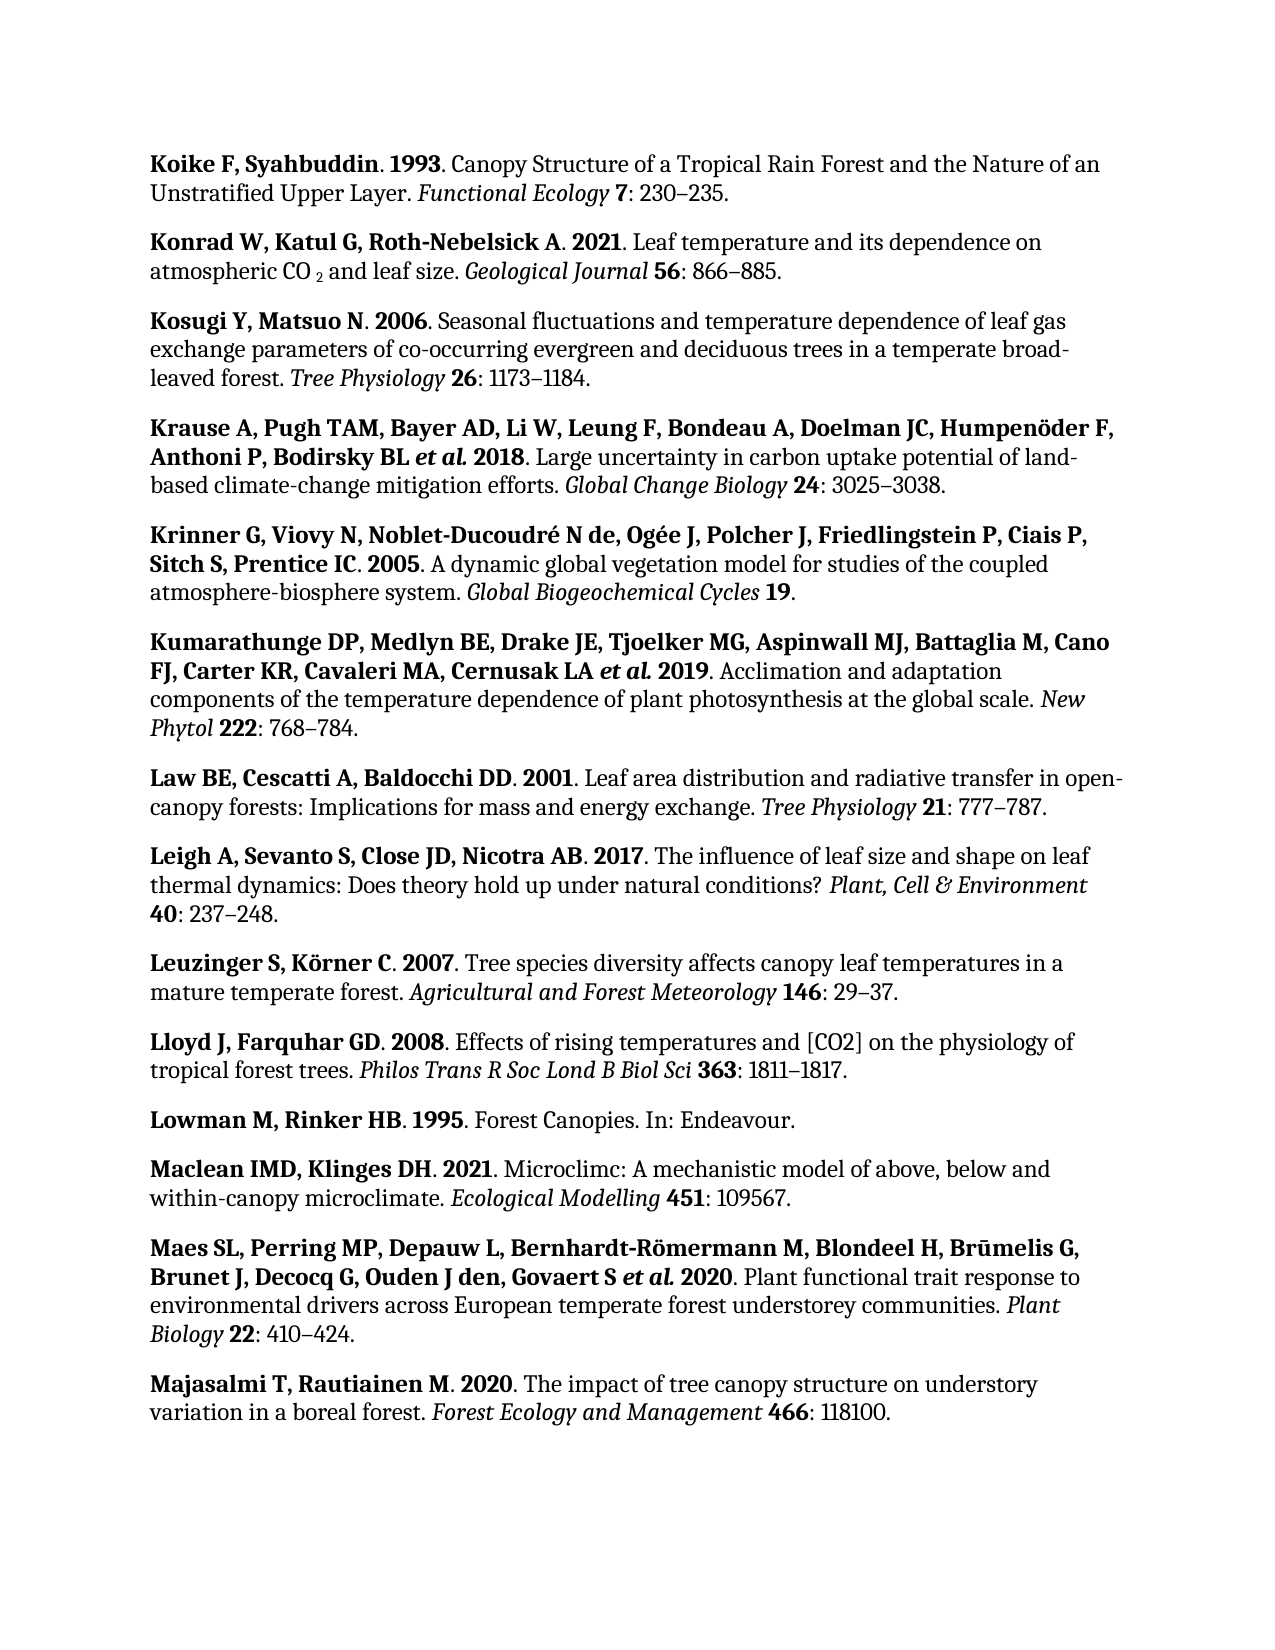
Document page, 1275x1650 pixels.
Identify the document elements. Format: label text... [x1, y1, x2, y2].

text Krause A, Pugh TAM, Bayer AD, Li W, Leung F, Bondeau A, Doelman JC, Humpenöder F, Anthoni P, Bodirsky BL et al. 2018. Large uncertainty in carbon uptake potential of land-based climate-change mitigation efforts. Global Change Biology 24: 3025–3038. [150, 414, 1125, 500]
text Lloyd J, Farquhar GD. 2008. Effects of rising temperatures and [CO2] on the physiology of tropical forest trees. Philos Trans R Soc Lond B Biol Sci 363: 1811–1817. [150, 1027, 1125, 1085]
text Konrad W, Katul G, Roth‐Nebelsick A. 2021. Leaf temperature and its dependence on atmospheric CO 2 and leaf size. Geological Journal 56: 866–885. [150, 228, 1125, 286]
text Kosugi Y, Matsuo N. 2006. Seasonal fluctuations and temperature dependence of leaf gas exchange parameters of co-occurring evergreen and deciduous trees in a temperate broad-leaved forest. Tree Physiology 26: 1173–1184. [150, 307, 1125, 393]
text Koike F, Syahbuddin. 1993. Canopy Structure of a Tropical Rain Forest and the Nature of an Unstratified Upper Layer. Functional Ecology 7: 230–235. [150, 150, 1125, 207]
text Lowman M, Rinker HB. 1995. Forest Canopies. In: Endeavour. [150, 1106, 1125, 1134]
text Krinner G, Viovy N, Noblet-Ducoudré N de, Ogée J, Polcher J, Friedlingstein P, Ciais P, Sitch S, Prentice IC. 2005. A dynamic global vegetation model for studies of the coupled atmosphere-biosphere system. Global Biogeochemical Cycles 19. [150, 521, 1125, 607]
text Leigh A, Sevanto S, Close JD, Nicotra AB. 2017. The influence of leaf size and shape on leaf thermal dynamics: Does theory hold up under natural conditions? Plant, Cell & Environment 40: 237–248. [150, 842, 1125, 928]
text Maes SL, Perring MP, Depauw L, Bernhardt‐Römermann M, Blondeel H, Brūmelis G, Brunet J, Decocq G, Ouden J den, Govaert S et al. 2020. Plant functional trait response to environmental drivers across European temperate forest understorey communities. Plant Biology 22: 410–424. [150, 1234, 1125, 1349]
text Kumarathunge DP, Medlyn BE, Drake JE, Tjoelker MG, Aspinwall MJ, Battaglia M, Cano FJ, Carter KR, Cavaleri MA, Cernusak LA et al. 2019. Acclimation and adaptation components of the temperature dependence of plant photosynthesis at the global scale. New Phytol 222: 768–784. [150, 628, 1125, 743]
text Maclean IMD, Klinges DH. 2021. Microclimc: A mechanistic model of above, below and within-canopy microclimate. Ecological Modelling 451: 109567. [150, 1155, 1125, 1213]
text Majasalmi T, Rautiainen M. 2020. The impact of tree canopy structure on understory variation in a boreal forest. Forest Ecology and Management 466: 118100. [150, 1369, 1125, 1427]
text Leuzinger S, Körner C. 2007. Tree species diversity affects canopy leaf temperatures in a mature temperate forest. Agricultural and Forest Meteorology 146: 29–37. [150, 949, 1125, 1007]
text Law BE, Cescatti A, Baldocchi DD. 2001. Leaf area distribution and radiative transfer in open-canopy forests: Implications for mass and energy exchange. Tree Physiology 21: 777–787. [150, 764, 1125, 821]
